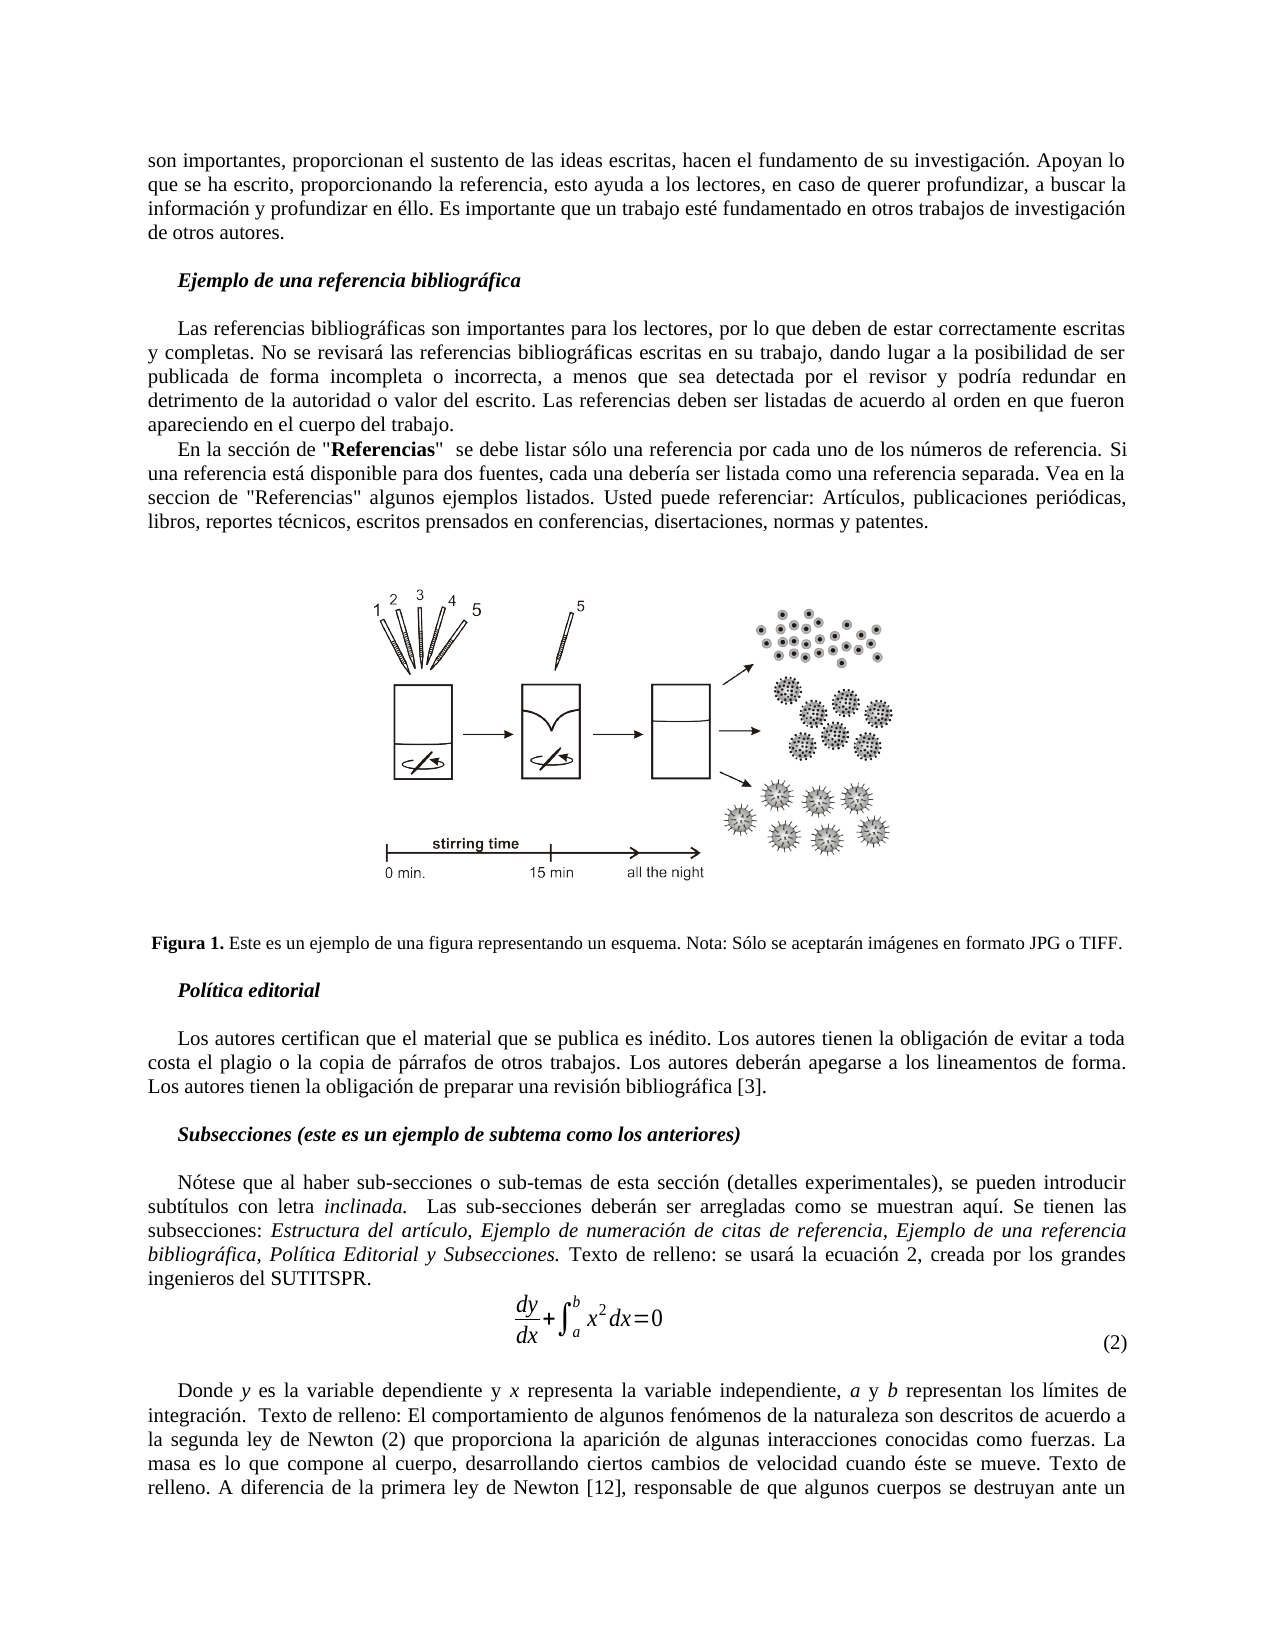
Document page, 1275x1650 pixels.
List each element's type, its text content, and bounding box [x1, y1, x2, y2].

picture [367, 556, 908, 908]
text (2) [148, 1290, 1127, 1354]
text Política editorial [148, 978, 1127, 1002]
text Figura 1. Este es un ejemplo de una figura representando un esquema. Nota: Sólo se aceptarán imágenes en formato JPG o TIFF. [148, 932, 1127, 953]
text Los autores certifican que el material que se publica es inédito. Los autores tienen la obligación de evitar a toda costa el plagio o la copia de párrafos de otros trabajos. Los autores deberán apegarse a los lineamentos de forma. Los autores tienen la obligación de preparar una revisión bibliográfica [3]. [148, 1026, 1127, 1098]
text Subsecciones (este es un ejemplo de subtema como los anteriores) [148, 1122, 1127, 1146]
text Las referencias bibliográficas son importantes para los lectores, por lo que deben de estar correctamente escritas y completas. No se revisará las referencias bibliográficas escritas en su trabajo, dando lugar a la posibilidad de ser publicada de forma incompleta o incorrecta, a menos que sea detectada por el revisor y podría redundar en detrimento de la autoridad o valor del escrito. Las referencias deben ser listadas de acuerdo al orden en que fueron apareciendo en el cuerpo del trabajo. [148, 316, 1127, 436]
text En la sección de "Referencias" se debe listar sólo una referencia por cada uno de los números de referencia. Si una referencia está disponible para dos fuentes, cada una debería ser listada como una referencia separada. Vea en la seccion de "Referencias" algunos ejemplos listados. Usted puede referenciar: Artículos, publicaciones periódicas, libros, reportes técnicos, escritos prensados en conferencias, disertaciones, normas y patentes. [148, 436, 1127, 533]
text Ejemplo de una referencia bibliográfica [148, 268, 1127, 292]
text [148, 1378, 1127, 1499]
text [148, 148, 1127, 244]
text Nótese que al haber sub-secciones o sub-temas de esta sección (detalles experimentales), se pueden introducir subtítulos con letra inclinada. Las sub-secciones deberán ser arregladas como se muestran aquí. Se tienen las subsecciones: Estructura del artículo, Ejemplo de numeración de citas de referencia, Ejemplo de una referencia bibliográfica, Política Editorial y Subsecciones. Texto de relleno: se usará la ecuación 2, creada por los grandes ingenieros del SUTITSPR. [148, 1170, 1127, 1290]
